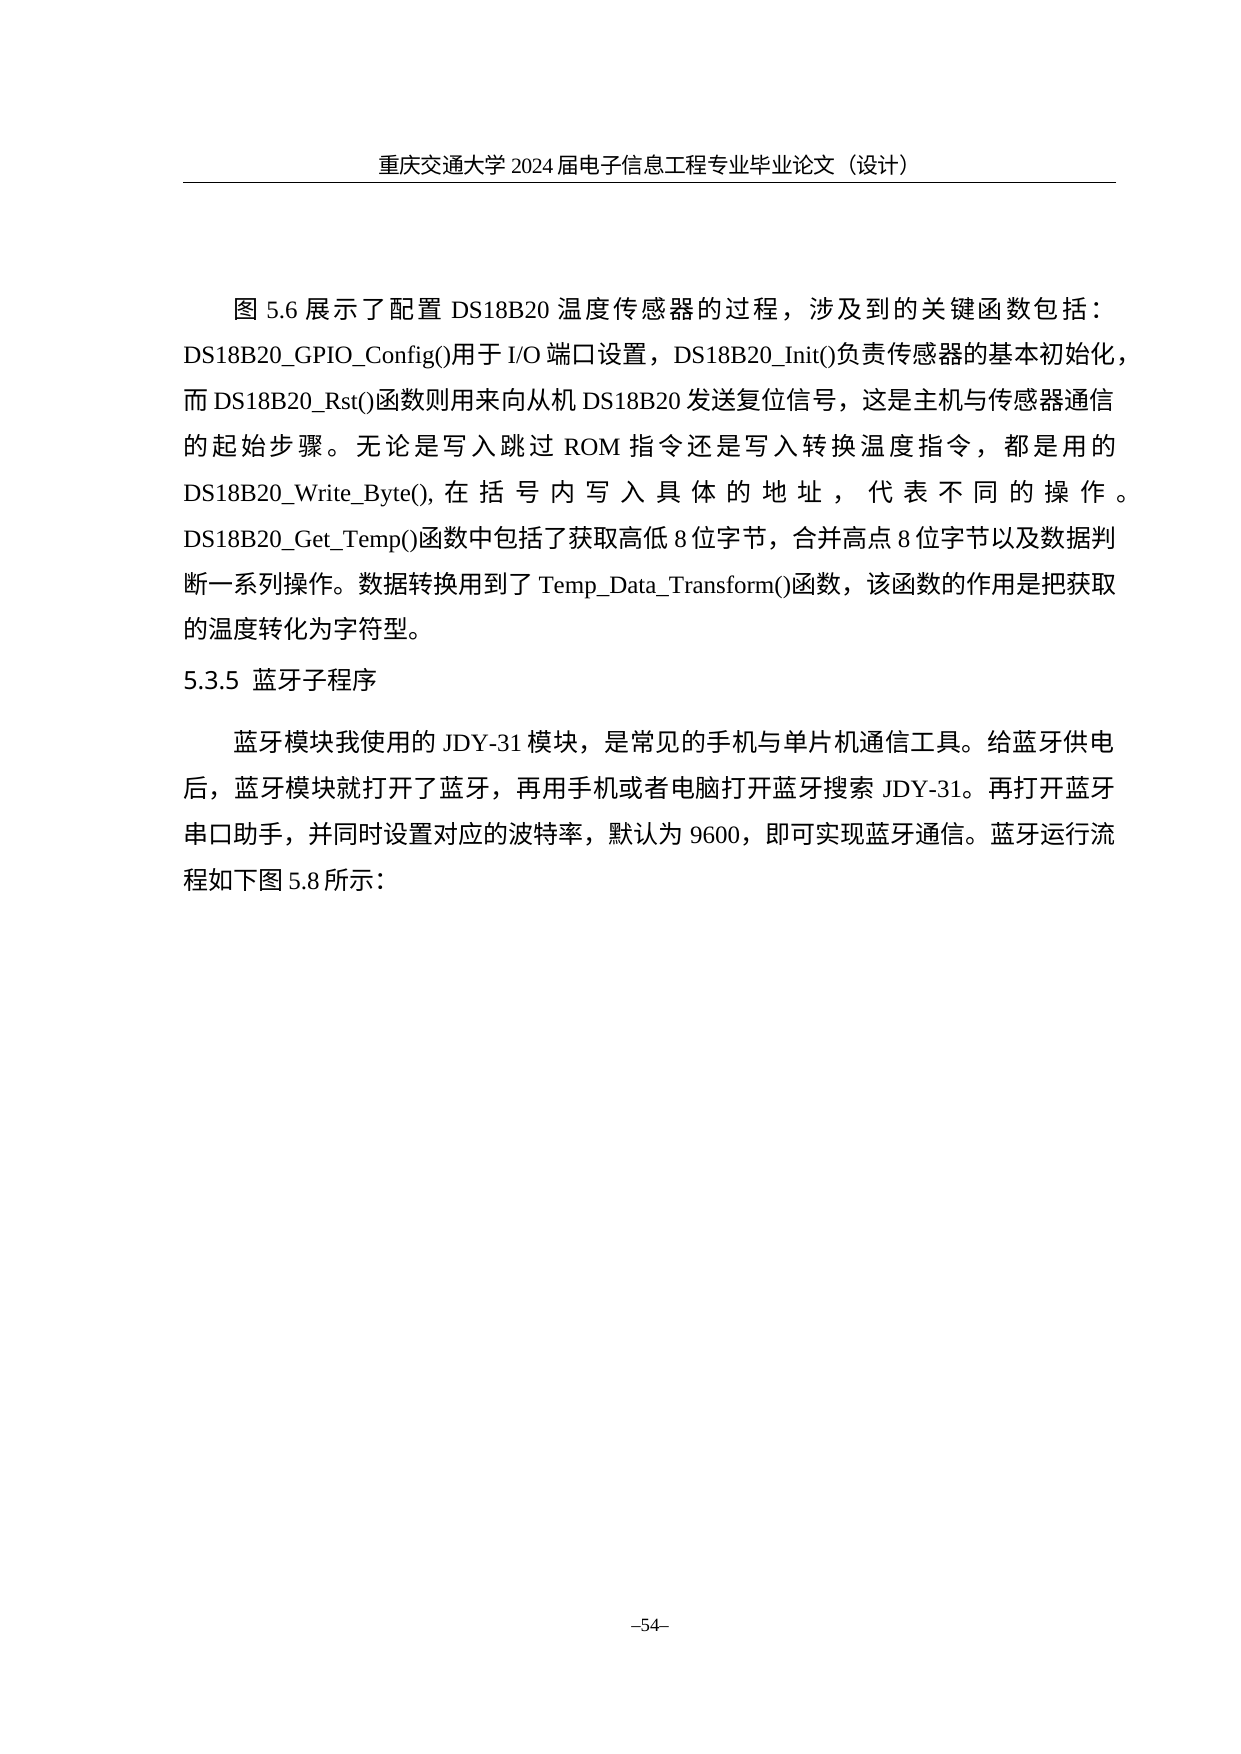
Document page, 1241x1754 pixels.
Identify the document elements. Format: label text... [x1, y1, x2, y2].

text 图5.6展示了配置DS18B20温度传感器的过程，涉及到的关键函数包括：DS18B20_GPIO_Config()用于I/O端口设置，DS18B20_Init()负责传感器的基本初始化，而DS18B20_Rst()函数则用来向从机DS18B20发送复位信号，这是主机与传感器通信的起始步骤。无论是写入跳过ROM指令还是写入转换温度指令，都是用的DS18B20_Write_Byte(),在括号内写入具体的地址，代表不同的操作。DS18B20_Get_Temp()函数中包括了获取高低8位字节，合并高点8位字节以及数据判断一系列操作。数据转换用到了Temp_Data_Transform()函数，该函数的作用是把获取的温度转化为字符型。 [183, 281, 1116, 648]
text 蓝牙模块我使用的JDY-31模块，是常见的手机与单片机通信工具。给蓝牙供电后，蓝牙模块就打开了蓝牙，再用手机或者电脑打开蓝牙搜索JDY-31。再打开蓝牙串口助手，并同时设置对应的波特率，默认为9600，即可实现蓝牙通信。蓝牙运行流程如下图5.8所示： [183, 715, 1116, 898]
subtitle 5.3.5 蓝牙子程序 [183, 661, 1116, 697]
